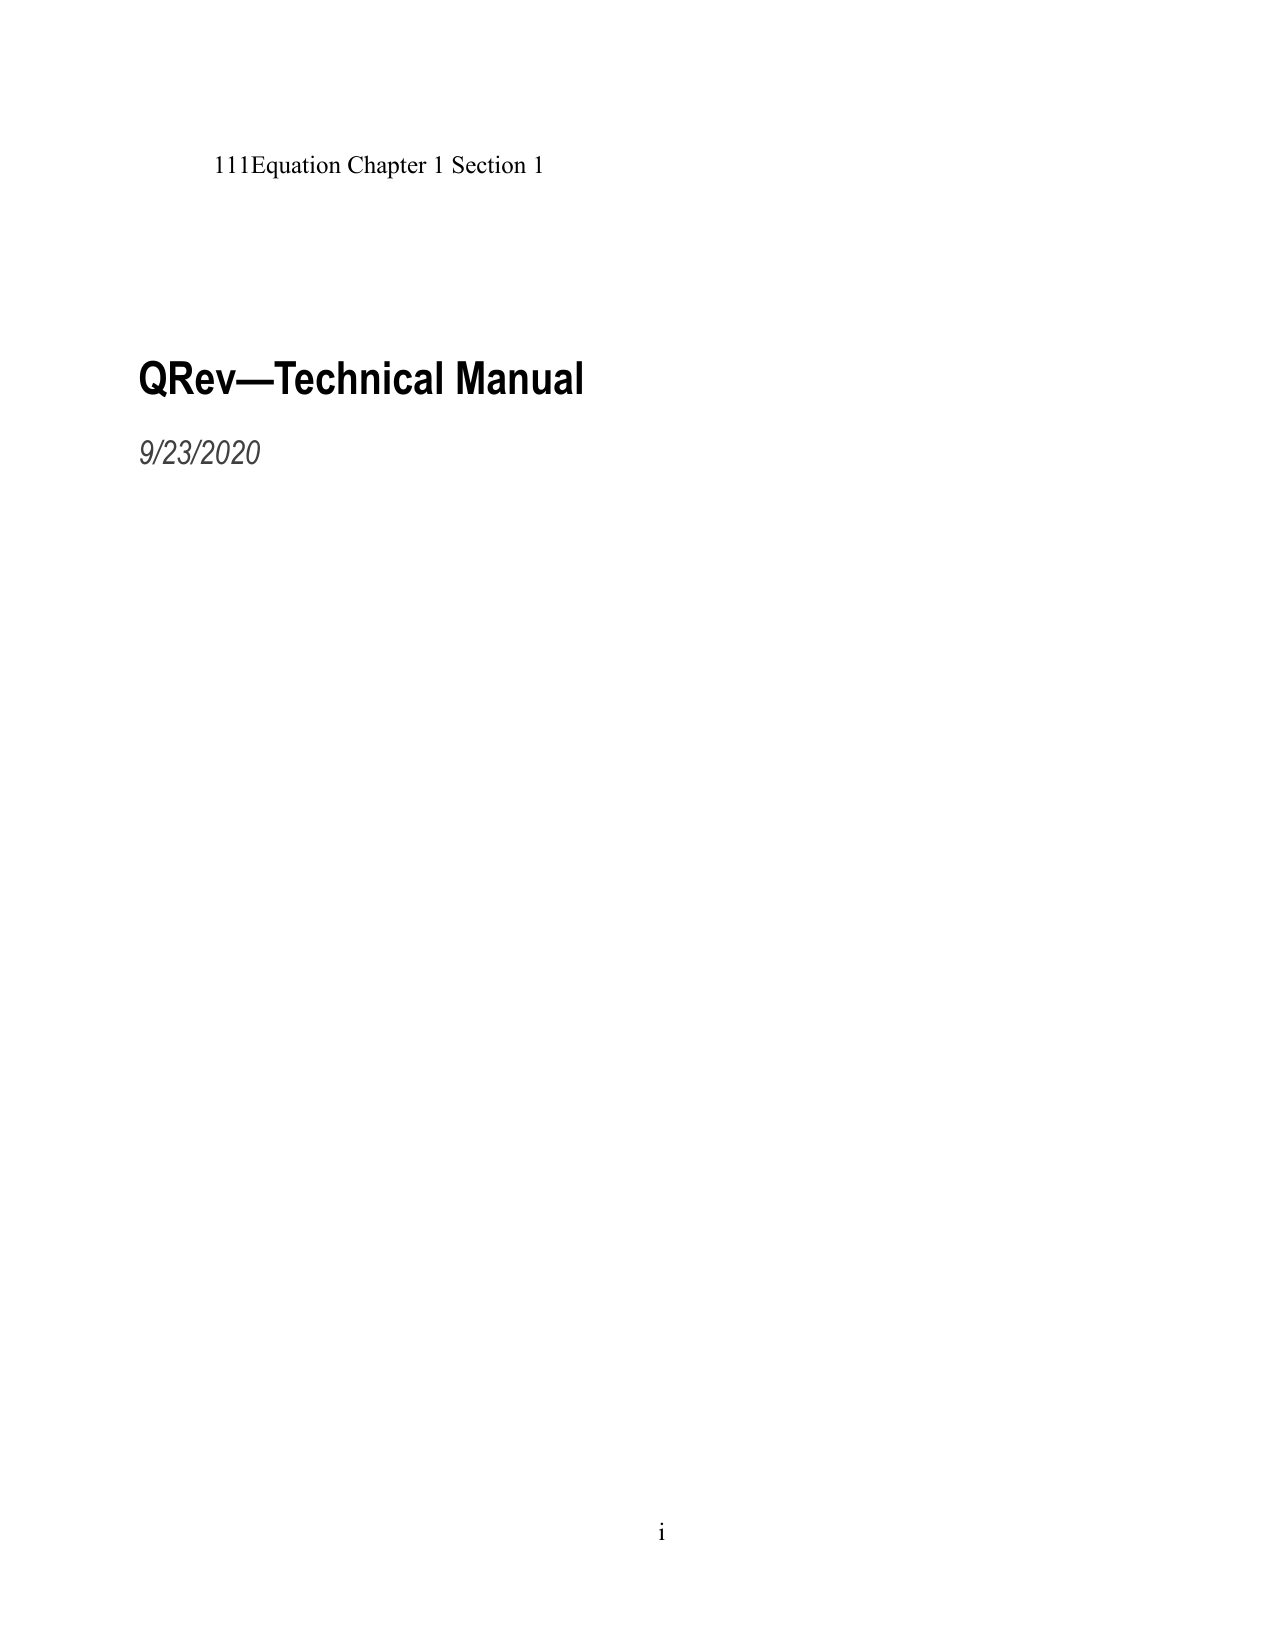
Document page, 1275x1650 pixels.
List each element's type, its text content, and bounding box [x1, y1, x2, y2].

subtitle 9/23/2020 [138, 433, 1185, 472]
title QRev—Technical Manual [138, 352, 1185, 404]
